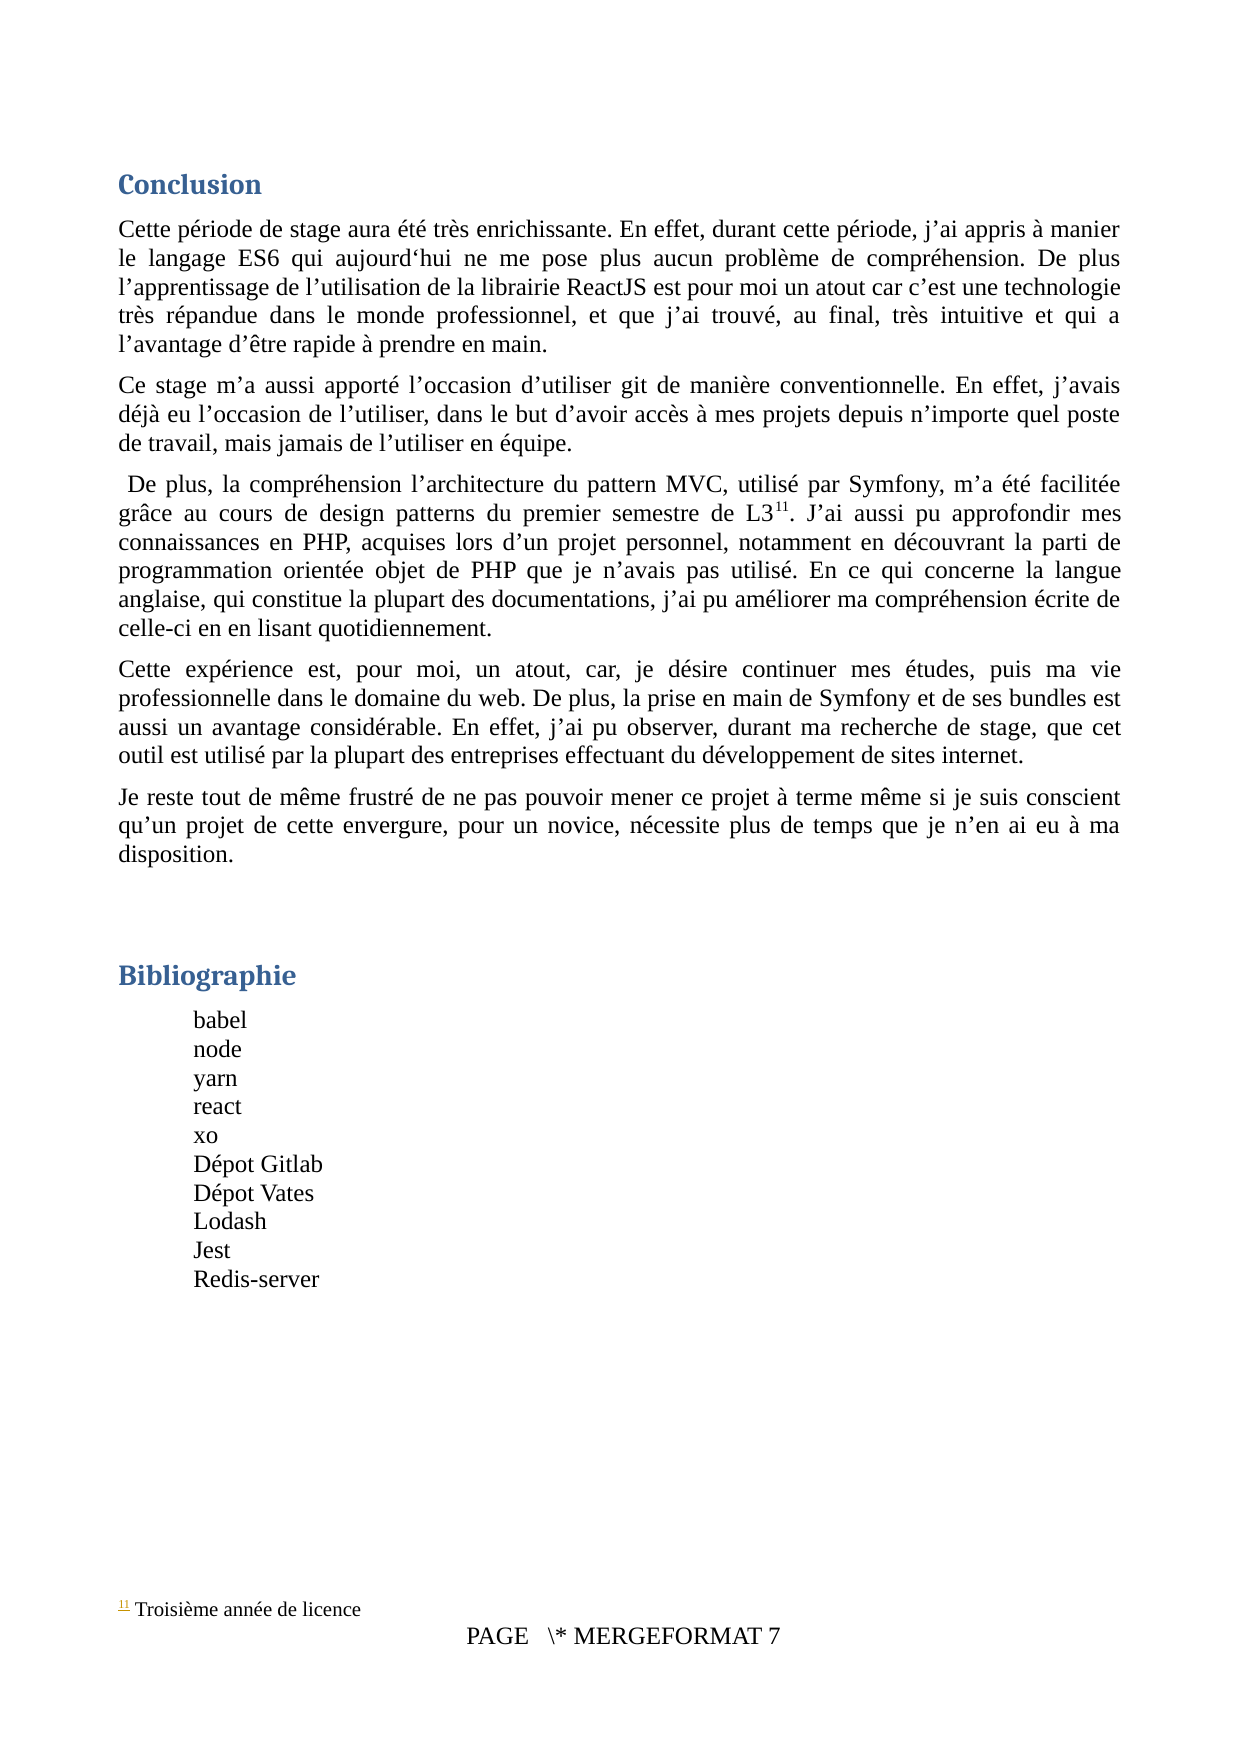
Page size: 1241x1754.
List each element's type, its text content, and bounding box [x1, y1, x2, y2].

list xo [193, 1120, 1122, 1149]
list babel [193, 1005, 1122, 1034]
list node [193, 1034, 1122, 1063]
list yarn [193, 1063, 1122, 1091]
list react [193, 1091, 1122, 1120]
list Jest [193, 1235, 1122, 1264]
list Dépot Vates [193, 1178, 1122, 1206]
list Dépot Gitlab [193, 1149, 1122, 1178]
list Lodash [193, 1206, 1122, 1235]
